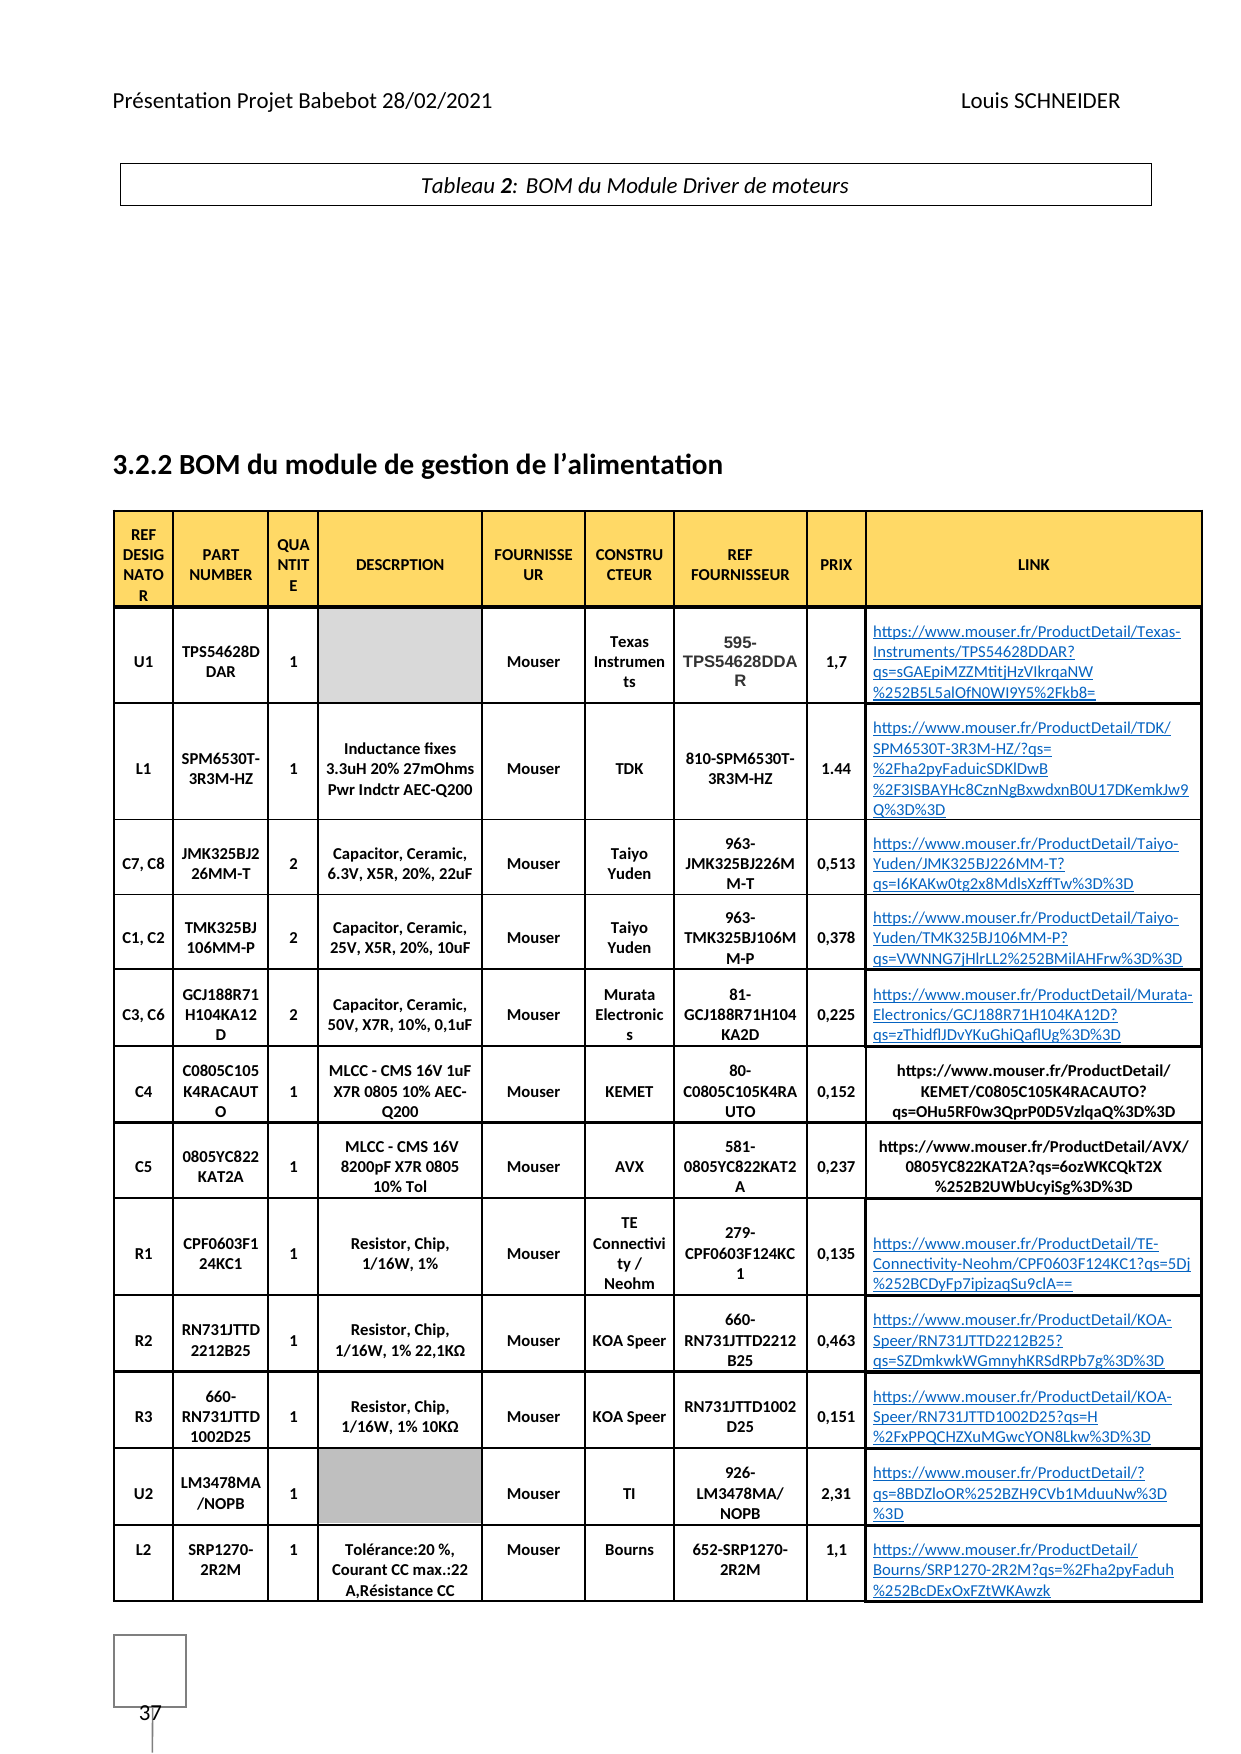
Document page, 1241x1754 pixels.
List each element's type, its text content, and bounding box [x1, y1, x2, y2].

table_cell 595-TPS54628DDAR [675, 609, 806, 702]
table_cell MLCC - CMS 16V 1uF X7R 0805 10% AEC-Q200 [319, 1047, 481, 1121]
table_cell https://www.mouser.fr/ProductDetail/AVX/0805YC822KAT2A?qs=6ozWKCQkT2X%252B2UWbUcyiSg%3D%3D [867, 1124, 1201, 1197]
table_header FOURNISSEUR [483, 512, 584, 605]
table_header LINK [867, 512, 1201, 605]
table_header CONSTRUCTEUR [586, 512, 673, 605]
table_cell Resistor, Chip, 1/16W, 1% 10KΩ [319, 1373, 481, 1447]
table_cell 2 [269, 895, 317, 968]
table_cell CPF0603F124KC1 [174, 1199, 267, 1294]
table_cell 1.44 [808, 704, 864, 819]
table_cell LM3478MA/NOPB [174, 1449, 267, 1523]
table_cell TMK325BJ106MM-P [174, 895, 267, 968]
table_cell C5 [115, 1124, 172, 1197]
table_cell 963-TMK325BJ106MM-P [675, 895, 806, 968]
table_cell KOA Speer [586, 1296, 673, 1370]
table_cell 660-RN731JTTD2212B25 [675, 1296, 806, 1370]
table_cell 0,151 [808, 1373, 864, 1447]
table_cell 581-0805YC822KAT2A [675, 1124, 806, 1197]
table_header PART NUMBER [174, 512, 267, 605]
table_cell C0805C105K4RACAUTO [174, 1047, 267, 1121]
table_cell 1,7 [808, 609, 864, 702]
table_cell https://www.mouser.fr/ProductDetail/Texas-Instruments/TPS54628DDAR?qs=sGAEpiMZZMtitjHzVIkrqaNW%252B5L5alOfN0WI9Y5%2Fkb8= [867, 609, 1200, 702]
table_cell KOA Speer [586, 1373, 673, 1447]
table_cell AVX [586, 1124, 673, 1197]
table_cell Inductance fixes 3.3uH 20% 27mOhms Pwr Indctr AEC-Q200 [319, 704, 481, 819]
table_cell Mouser [483, 1199, 584, 1294]
table_cell C3, C6 [115, 970, 172, 1045]
table_cell Mouser [483, 1526, 584, 1600]
table_cell Resistor, Chip, 1/16W, 1% [319, 1199, 481, 1294]
table_cell 926-LM3478MA/NOPB [675, 1449, 806, 1523]
table_cell 1 [269, 1449, 317, 1523]
table_cell 1 [269, 1296, 317, 1370]
table_cell 1 [269, 1526, 317, 1600]
table_cell R1 [115, 1199, 172, 1294]
table_cell L2 [115, 1526, 172, 1600]
table_cell TDK [586, 704, 673, 819]
table_cell R3 [115, 1373, 172, 1447]
table_cell 0,237 [808, 1124, 865, 1197]
table_cell 0,513 [808, 820, 864, 894]
table_cell 963-JMK325BJ226MM-T [675, 820, 806, 894]
table_cell Texas Instruments [586, 609, 673, 702]
table_cell Mouser [483, 609, 584, 702]
table_cell [319, 1449, 481, 1523]
table_cell https://www.mouser.fr/ProductDetail/Murata-Electronics/GCJ188R71H104KA12D?qs=zThidflJDvYKuGhiQaflUg%3D%3D [867, 971, 1200, 1045]
text 3.2.2 BOM du module de gestion de l’alimentation [112, 446, 1128, 482]
table_cell C1, C2 [115, 895, 172, 968]
table_cell Mouser [483, 895, 584, 968]
table_cell Capacitor, Ceramic, 6.3V, X5R, 20%, 22uF [319, 820, 481, 894]
table_cell 652-SRP1270-2R2M [675, 1526, 806, 1600]
table_cell 1 [269, 609, 317, 702]
table_cell 81-GCJ188R71H104KA2D [675, 970, 806, 1045]
table_cell https://www.mouser.fr/ProductDetail/KEMET/C0805C105K4RACAUTO?qs=OHu5RF0w3QprP0D5VzlqaQ%3D%3D [867, 1048, 1201, 1121]
table_header QUANTITE [269, 512, 317, 605]
table_cell MLCC - CMS 16V 8200pF X7R 0805 10% Tol [319, 1124, 481, 1197]
table_cell 1 [269, 1047, 317, 1121]
table_cell https://www.mouser.fr/ProductDetail/KOA-Speer/RN731JTTD1002D25?qs=H%2FxPPQCHZXuMGwcYON8Lkw%3D%3D [867, 1374, 1200, 1447]
table_cell SPM6530T-3R3M-HZ [174, 704, 267, 819]
table_cell 660-RN731JTTD1002D25 [174, 1373, 267, 1447]
table_header REF DESIGNATOR [115, 512, 172, 605]
table_cell https://www.mouser.fr/ProductDetail/KOA-Speer/RN731JTTD2212B25?qs=SZDmkwkWGmnyhKRSdRPb7g%3D%3D [867, 1297, 1200, 1370]
table_cell 1 [269, 1373, 317, 1447]
table_header PRIX [808, 512, 865, 605]
table_cell C4 [115, 1047, 172, 1121]
table_cell 0,152 [808, 1047, 865, 1121]
table_cell 1 [269, 1199, 317, 1294]
table_cell RN731JTTD2212B25 [174, 1296, 267, 1370]
table_cell Taiyo Yuden [586, 895, 673, 968]
table_cell 0,378 [808, 895, 864, 968]
table_cell 1 [269, 1124, 317, 1197]
table_cell 1,1 [808, 1526, 864, 1600]
table_cell 2 [269, 820, 317, 894]
table_cell U1 [115, 609, 172, 702]
table_cell https://www.mouser.fr/ProductDetail/Taiyo-Yuden/TMK325BJ106MM-P?qs=VWNNG7jHlrLL2%252BMilAHFrw%3D%3D [867, 895, 1200, 968]
table_cell Murata Electronics [586, 970, 673, 1045]
table_cell Capacitor, Ceramic, 50V, X7R, 10%, 0,1uF [319, 970, 481, 1045]
table_cell RN731JTTD1002D25 [675, 1373, 806, 1447]
table_cell Mouser [483, 970, 584, 1045]
table_cell https://www.mouser.fr/ProductDetail/TE-Connectivity-Neohm/CPF0603F124KC1?qs=5Dj%252BCDyFp7ipizaqSu9clA== [867, 1200, 1200, 1294]
table_cell [319, 609, 481, 702]
table_cell TE Connectivity / Neohm [586, 1199, 673, 1294]
table_cell C7, C8 [115, 820, 172, 894]
table_cell 2,31 [808, 1449, 864, 1523]
table_cell Mouser [483, 820, 584, 894]
table_cell JMK325BJ226MM-T [174, 820, 267, 894]
table_cell Taiyo Yuden [586, 820, 673, 894]
table_header DESCRPTION [319, 512, 481, 605]
table_cell SRP1270-2R2M [174, 1526, 267, 1600]
table_cell Resistor, Chip, 1/16W, 1% 22,1KΩ [319, 1296, 481, 1370]
table_cell 1 [269, 704, 317, 819]
table_cell R2 [115, 1296, 172, 1370]
table_cell Mouser [483, 704, 584, 819]
table_cell GCJ188R71H104KA12D [174, 970, 267, 1045]
table_cell 279-CPF0603F124KC1 [675, 1199, 806, 1294]
table_cell U2 [115, 1449, 172, 1523]
table_cell 80-C0805C105K4RAUTO [675, 1047, 806, 1121]
table_cell 0,463 [808, 1296, 864, 1370]
table_cell https://www.mouser.fr/ProductDetail/Taiyo-Yuden/JMK325BJ226MM-T?qs=I6KAKw0tg2x8MdlsXzffTw%3D%3D [867, 820, 1200, 894]
table_cell TPS54628DDAR [174, 609, 267, 702]
table_cell 0,135 [808, 1199, 864, 1294]
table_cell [319, 1526, 481, 1600]
table_cell Mouser [483, 1449, 584, 1523]
table_cell Capacitor, Ceramic, 25V, X5R, 20%, 10uF [319, 895, 481, 968]
table_cell https://www.mouser.fr/ProductDetail/TDK/SPM6530T-3R3M-HZ/?qs=%2Fha2pyFaduicSDKlDwB%2F3ISBAYHc8CznNgBxwdxnB0U17DKemkJw9Q%3D%3D [867, 705, 1200, 819]
table_cell L1 [115, 704, 172, 819]
table_cell Mouser [483, 1296, 584, 1370]
table_cell Mouser [483, 1124, 584, 1197]
table_cell 2 [269, 970, 317, 1045]
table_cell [867, 1527, 1200, 1600]
table_cell KEMET [586, 1047, 673, 1121]
table_cell 0805YC822KAT2A [174, 1124, 267, 1197]
table_cell 810-SPM6530T-3R3M-HZ [675, 704, 806, 819]
table_cell Bourns [586, 1526, 673, 1600]
table_cell Mouser [483, 1047, 584, 1121]
table_cell https://www.mouser.fr/ProductDetail/?qs=8BDZloOR%252BZH9CVb1MduuNw%3D%3D [867, 1450, 1200, 1523]
table_cell Mouser [483, 1373, 584, 1447]
table_header REF FOURNISSEUR [675, 512, 806, 605]
table_cell 0,225 [808, 970, 864, 1045]
table_cell TI [586, 1449, 673, 1523]
